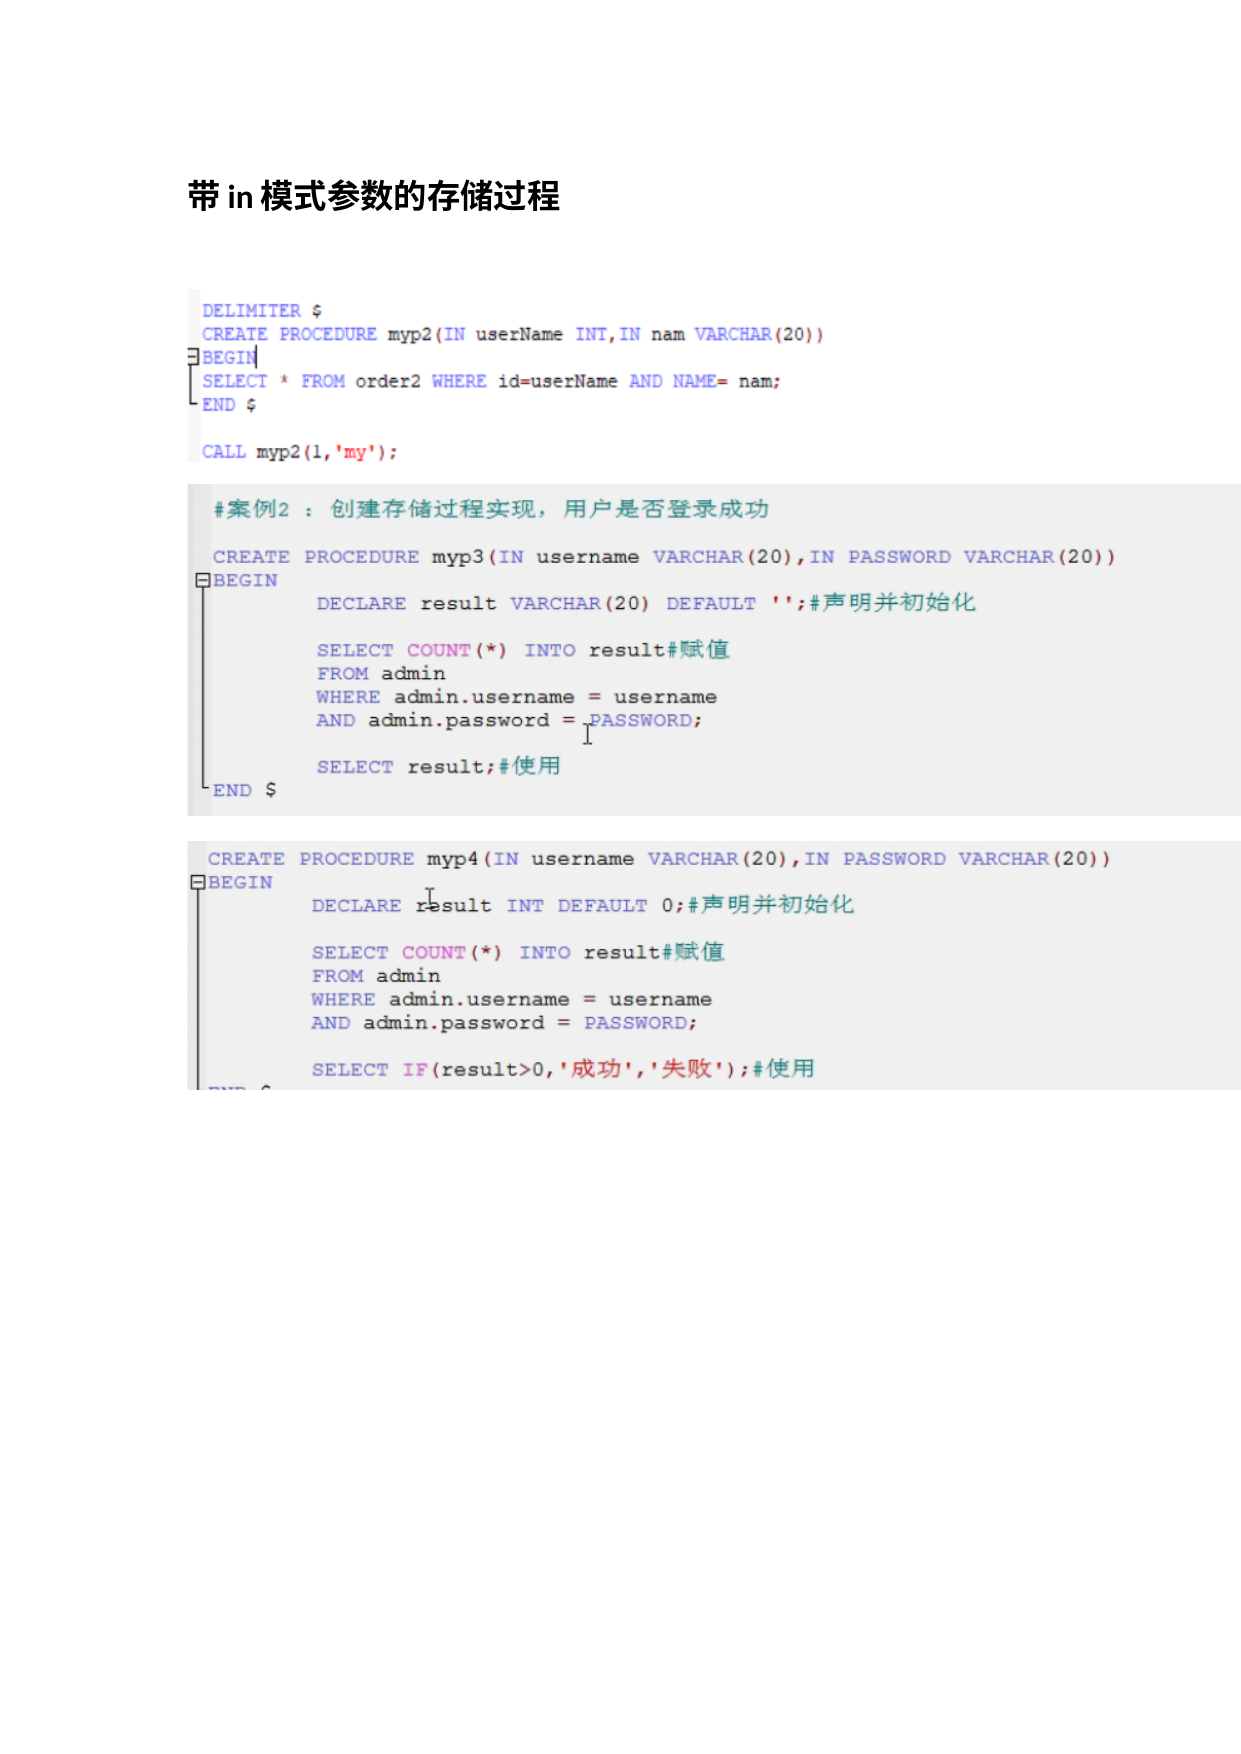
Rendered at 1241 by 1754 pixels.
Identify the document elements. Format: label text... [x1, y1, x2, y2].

subtitle 带in模式参数的存储过程 [187, 162, 1053, 227]
picture [187, 289, 867, 462]
picture [187, 841, 1241, 1090]
picture [187, 484, 1241, 816]
